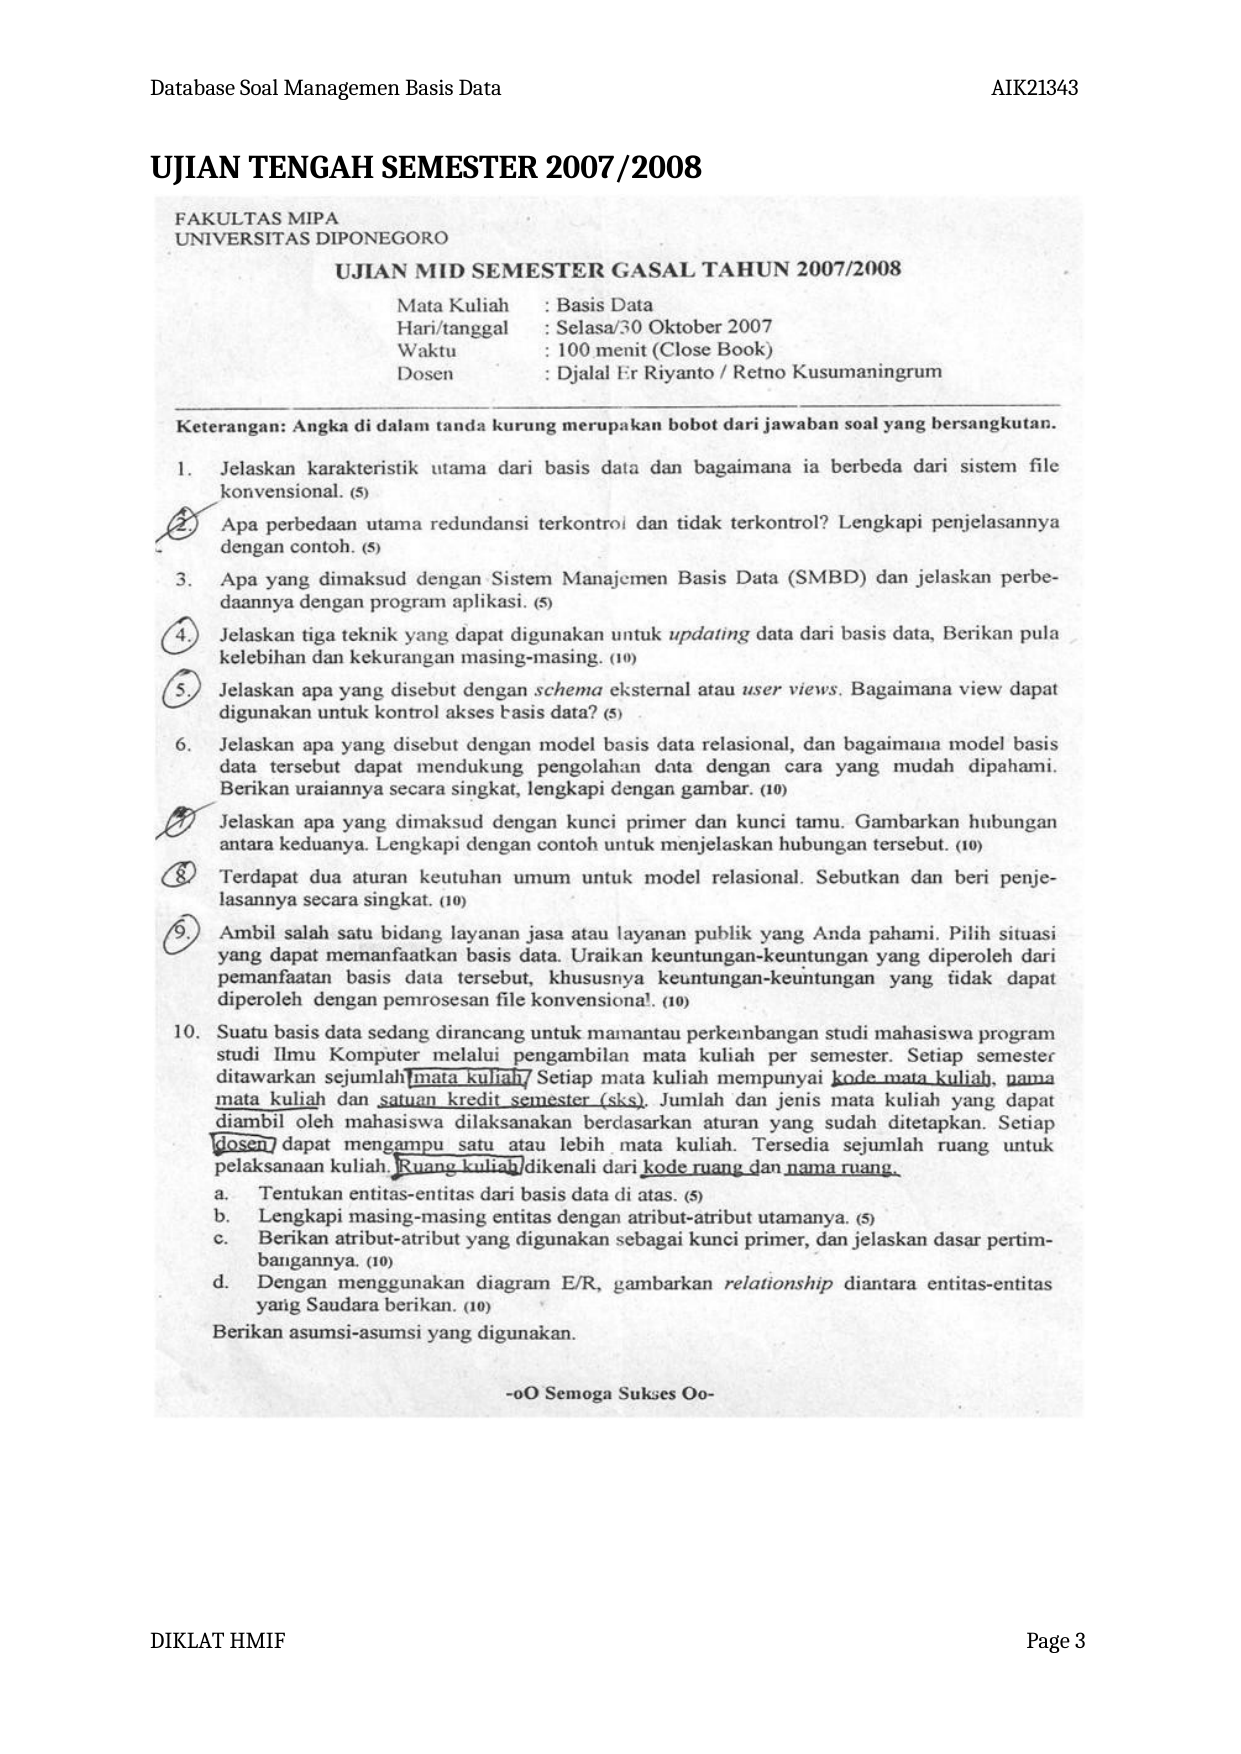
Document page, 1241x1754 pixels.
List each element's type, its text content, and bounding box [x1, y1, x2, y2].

text UJIAN TENGAH SEMESTER 2007/2008 [150, 149, 1240, 187]
picture [153, 194, 1085, 1419]
